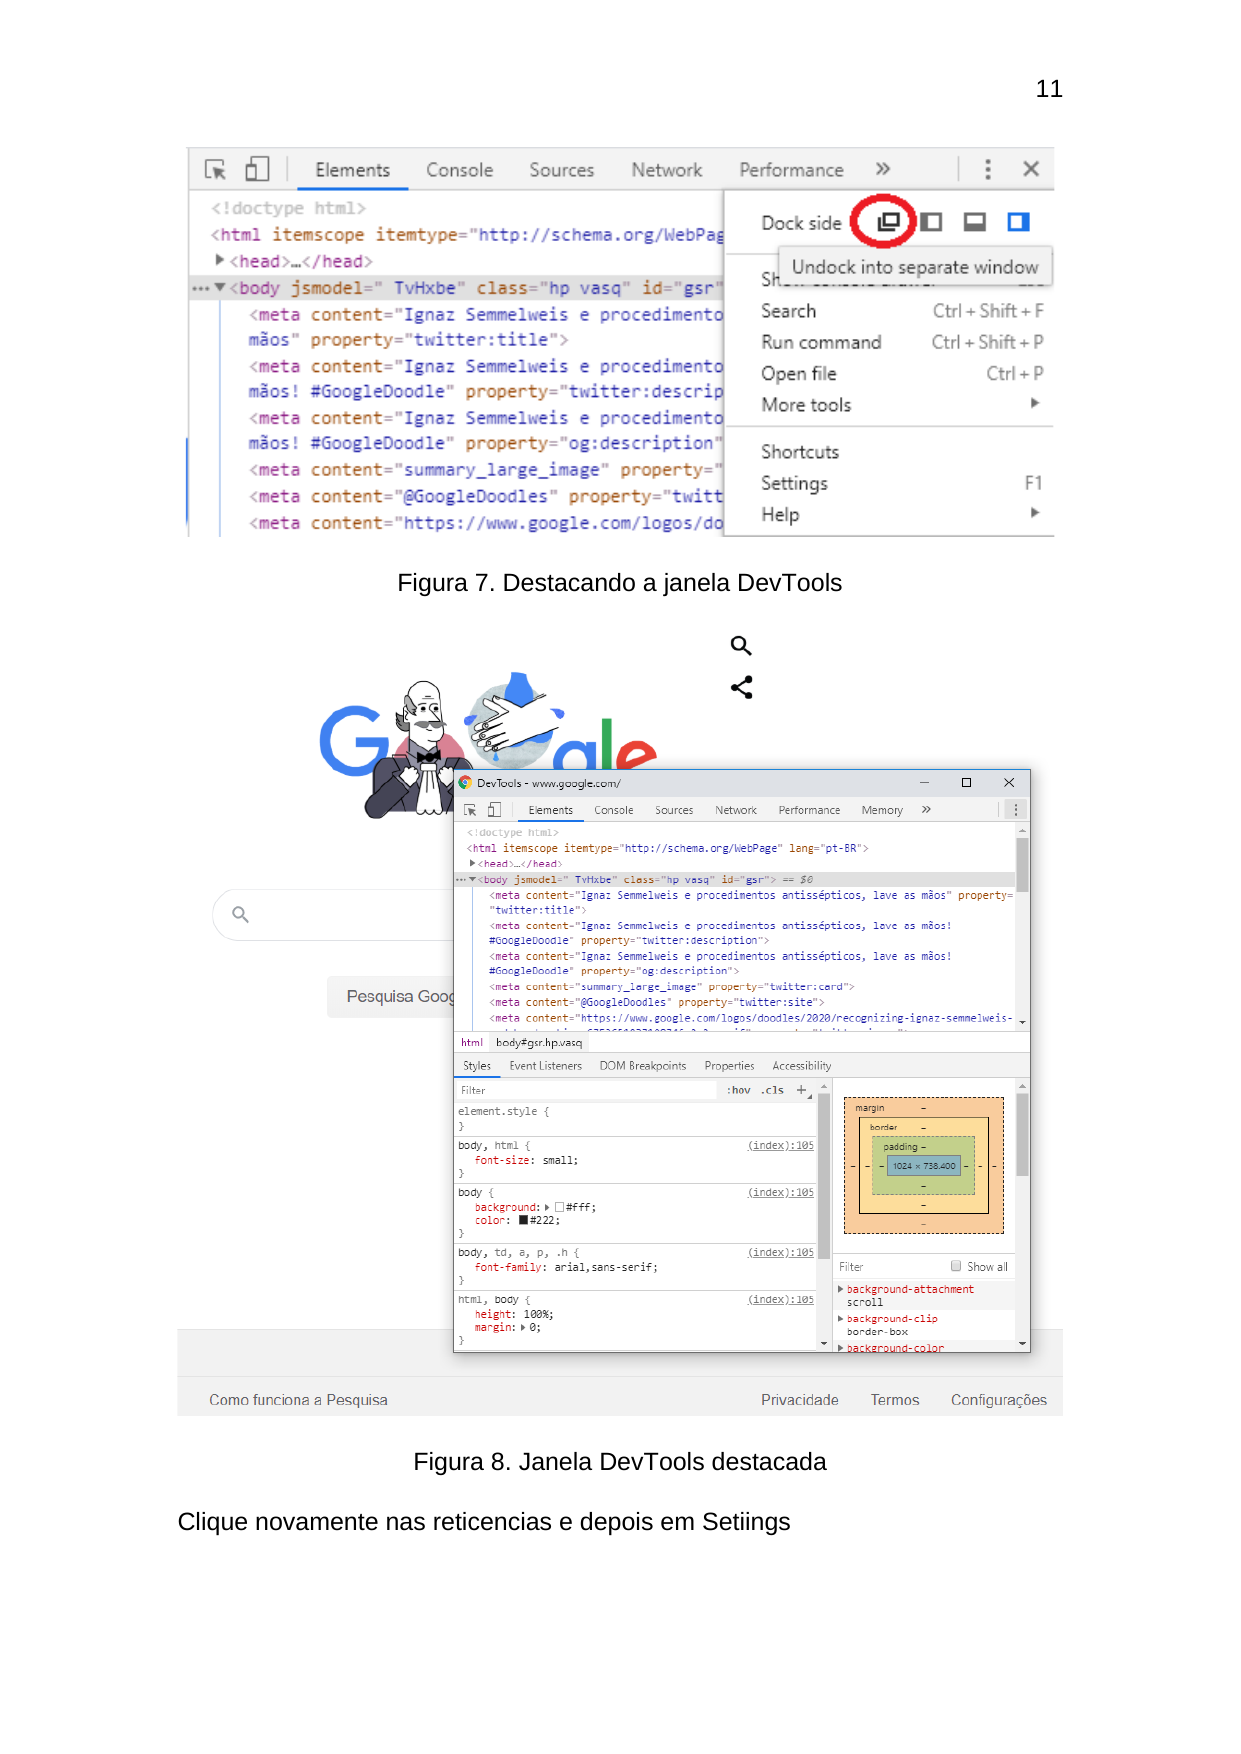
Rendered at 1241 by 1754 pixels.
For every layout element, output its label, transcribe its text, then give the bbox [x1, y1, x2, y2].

text Clique novamente nas reticencias e depois em Setiings [177, 1506, 1063, 1535]
text Figura 8. Janela DevTools destacada [177, 1447, 1063, 1475]
picture [185, 147, 1055, 537]
text Figura 7. Destacando a janela DevTools [177, 568, 1063, 596]
